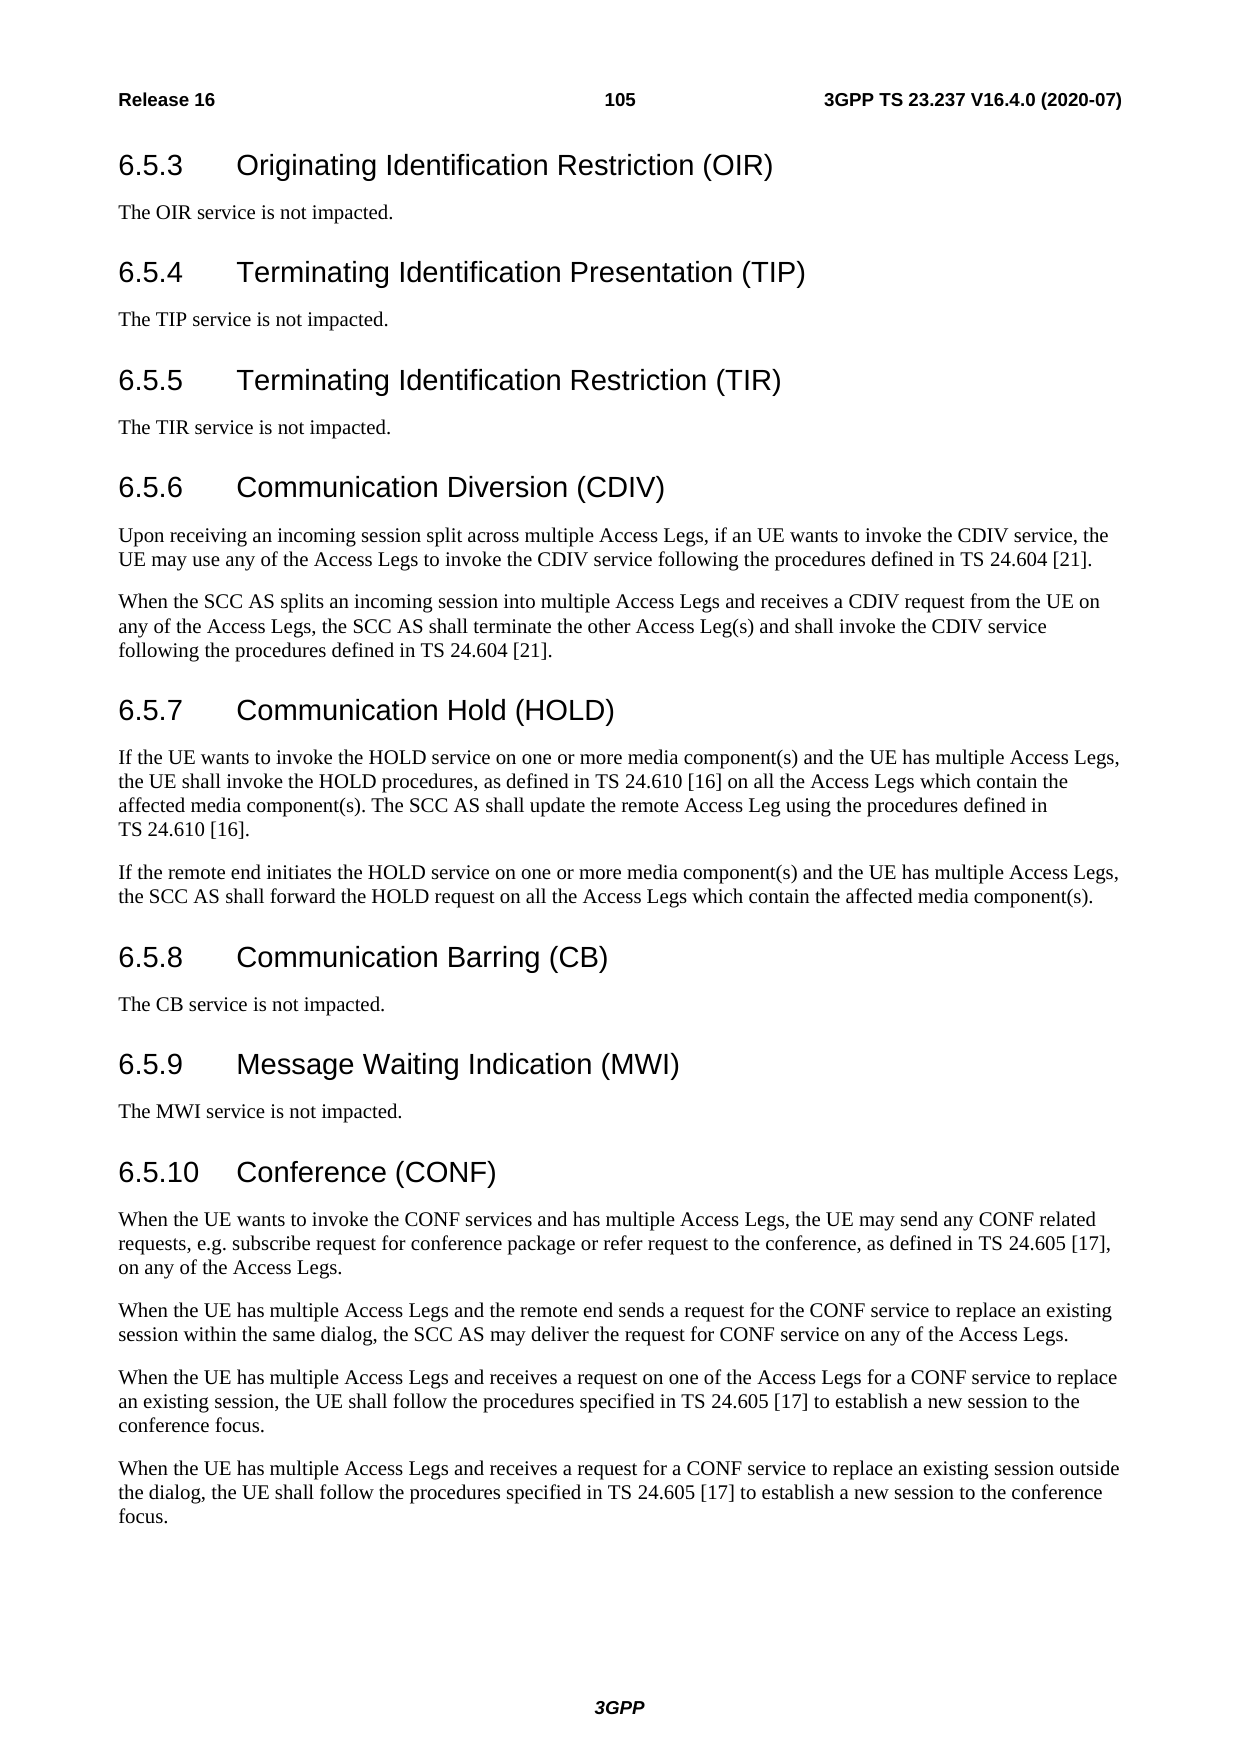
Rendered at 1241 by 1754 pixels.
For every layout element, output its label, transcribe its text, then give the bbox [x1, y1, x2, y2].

text If the UE wants to invoke the HOLD service on one or more media component(s) and the UE has multiple Access Legs, the UE shall invoke the HOLD procedures, as defined in TS 24.610 [16] on all the Access Legs which contain the affected media component(s). The SCC AS shall update the remote Access Leg using the procedures defined in TS 24.610 [16]. [118, 745, 1122, 841]
text The TIR service is not impacted. [118, 415, 1122, 439]
text The OIR service is not impacted. [118, 200, 1122, 224]
text When the UE has multiple Access Legs and receives a request on one of the Access Legs for a CONF service to replace an existing session, the UE shall follow the procedures specified in TS 24.605 [17] to establish a new session to the conference focus. [118, 1365, 1122, 1437]
text The CB service is not impacted. [118, 992, 1122, 1016]
text If the remote end initiates the HOLD service on one or more media component(s) and the UE has multiple Access Legs, the SCC AS shall forward the HOLD request on all the Access Legs which contain the affected media component(s). [118, 860, 1122, 908]
text When the UE has multiple Access Legs and the remote end sends a request for the CONF service to replace an existing session within the same dialog, the SCC AS may deliver the request for CONF service on any of the Access Legs. [118, 1298, 1122, 1346]
subtitle 6.5.3 Originating Identification Restriction (OIR) [118, 147, 1122, 181]
subtitle 6.5.6 Communication Diversion (CDIV) [118, 470, 1122, 504]
text When the UE has multiple Access Legs and receives a request for a CONF service to replace an existing session outside the dialog, the UE shall follow the procedures specified in TS 24.605 [17] to establish a new session to the conference focus. [118, 1456, 1122, 1528]
subtitle 6.5.7 Communication Hold (HOLD) [118, 693, 1122, 726]
text When the SCC AS splits an incoming session into multiple Access Legs and receives a CDIV request from the UE on any of the Access Legs, the SCC AS shall terminate the other Access Leg(s) and shall invoke the CDIV service following the procedures defined in TS 24.604 [21]. [118, 589, 1122, 662]
subtitle 6.5.9 Message Waiting Indication (MWI) [118, 1047, 1122, 1081]
text The MWI service is not impacted. [118, 1099, 1122, 1123]
subtitle 6.5.5 Terminating Identification Restriction (TIR) [118, 363, 1122, 396]
subtitle 6.5.4 Terminating Identification Presentation (TIP) [118, 255, 1122, 289]
text The TIP service is not impacted. [118, 307, 1122, 331]
subtitle 6.5.8 Communication Barring (CB) [118, 939, 1122, 973]
text When the UE wants to invoke the CONF services and has multiple Access Legs, the UE may send any CONF related requests, e.g. subscribe request for conference package or refer request to the conference, as defined in TS 24.605 [17], on any of the Access Legs. [118, 1207, 1122, 1279]
subtitle 6.5.10 Conference (CONF) [118, 1155, 1122, 1188]
text Upon receiving an incoming session split across multiple Access Legs, if an UE wants to invoke the CDIV service, the UE may use any of the Access Legs to invoke the CDIV service following the procedures defined in TS 24.604 [21]. [118, 523, 1122, 571]
